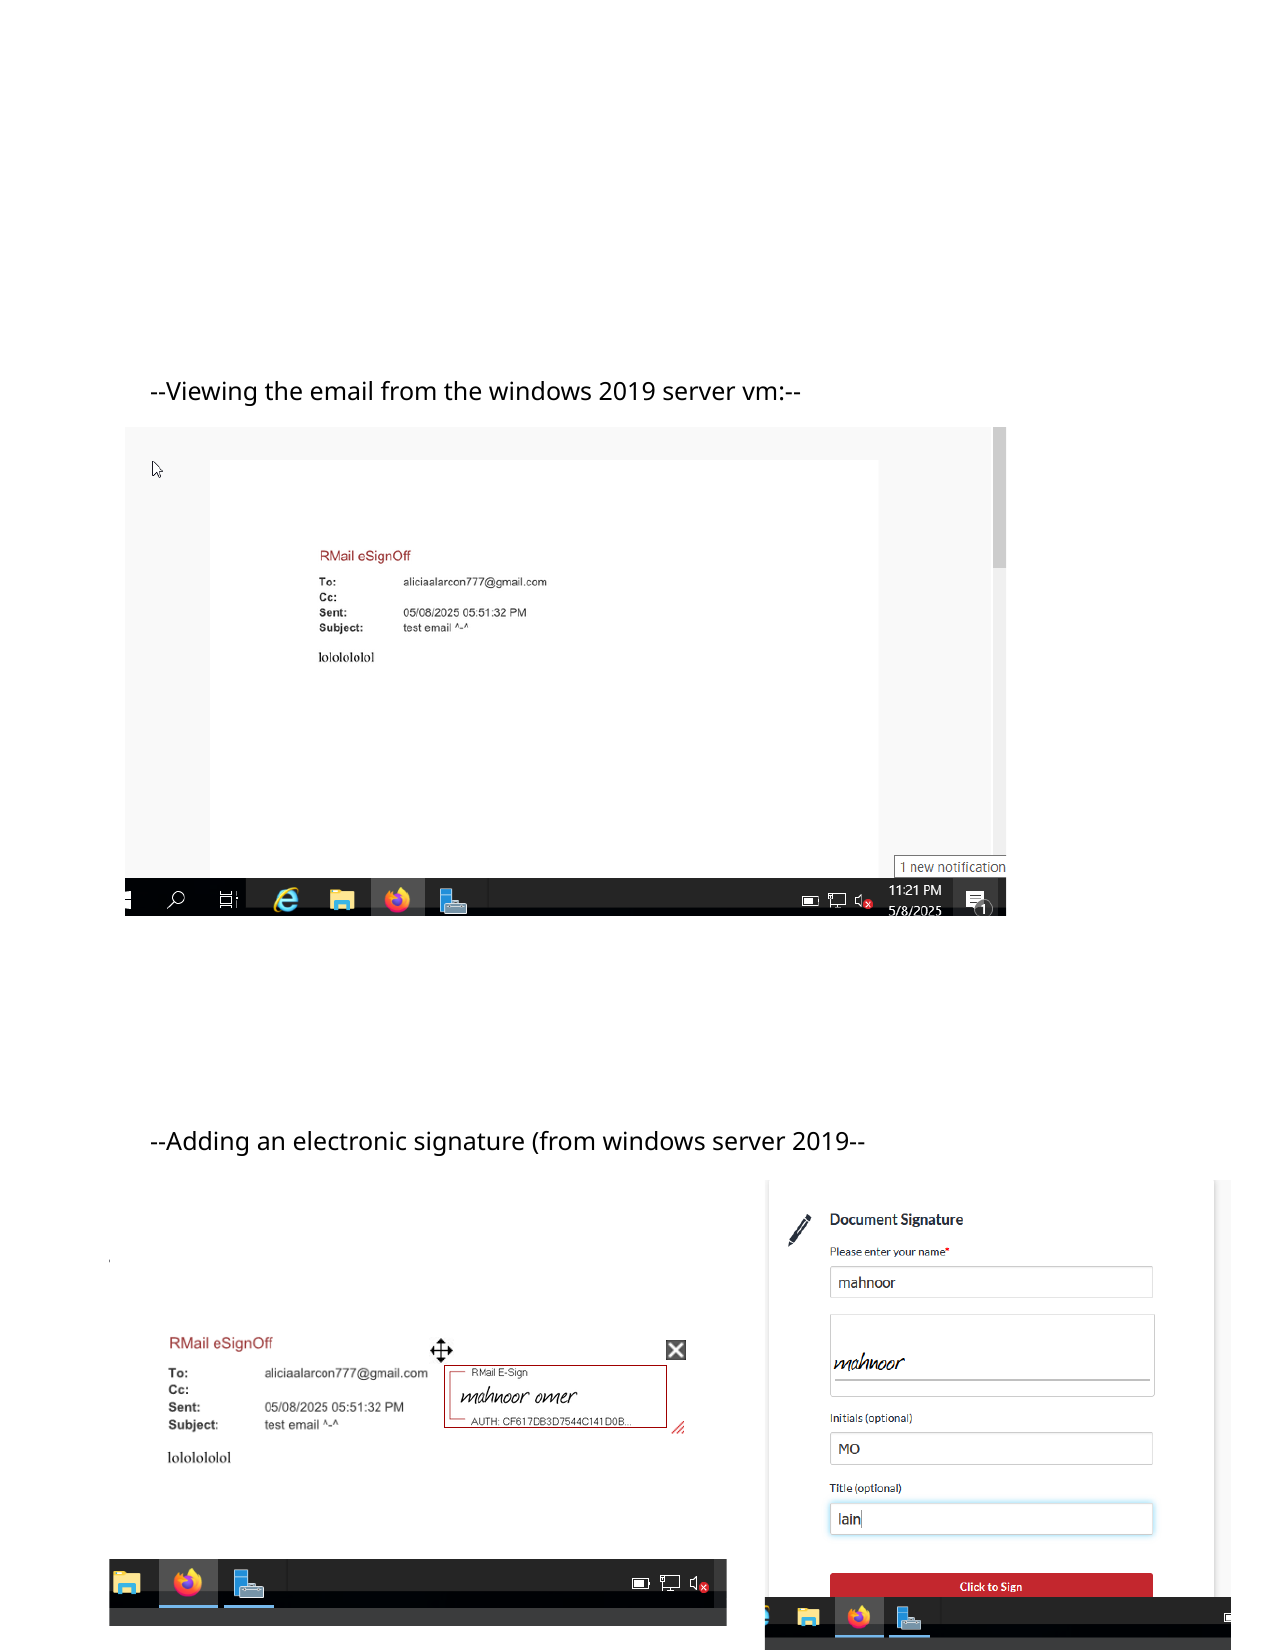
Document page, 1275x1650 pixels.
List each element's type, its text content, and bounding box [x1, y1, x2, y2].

picture [109, 1258, 727, 1626]
text --Adding an electronic signature (from windows server 2019-- [150, 1124, 1125, 1158]
picture [125, 427, 1007, 916]
text --Viewing the email from the windows 2019 server vm:-- [150, 373, 1125, 407]
picture [764, 1180, 1231, 1650]
